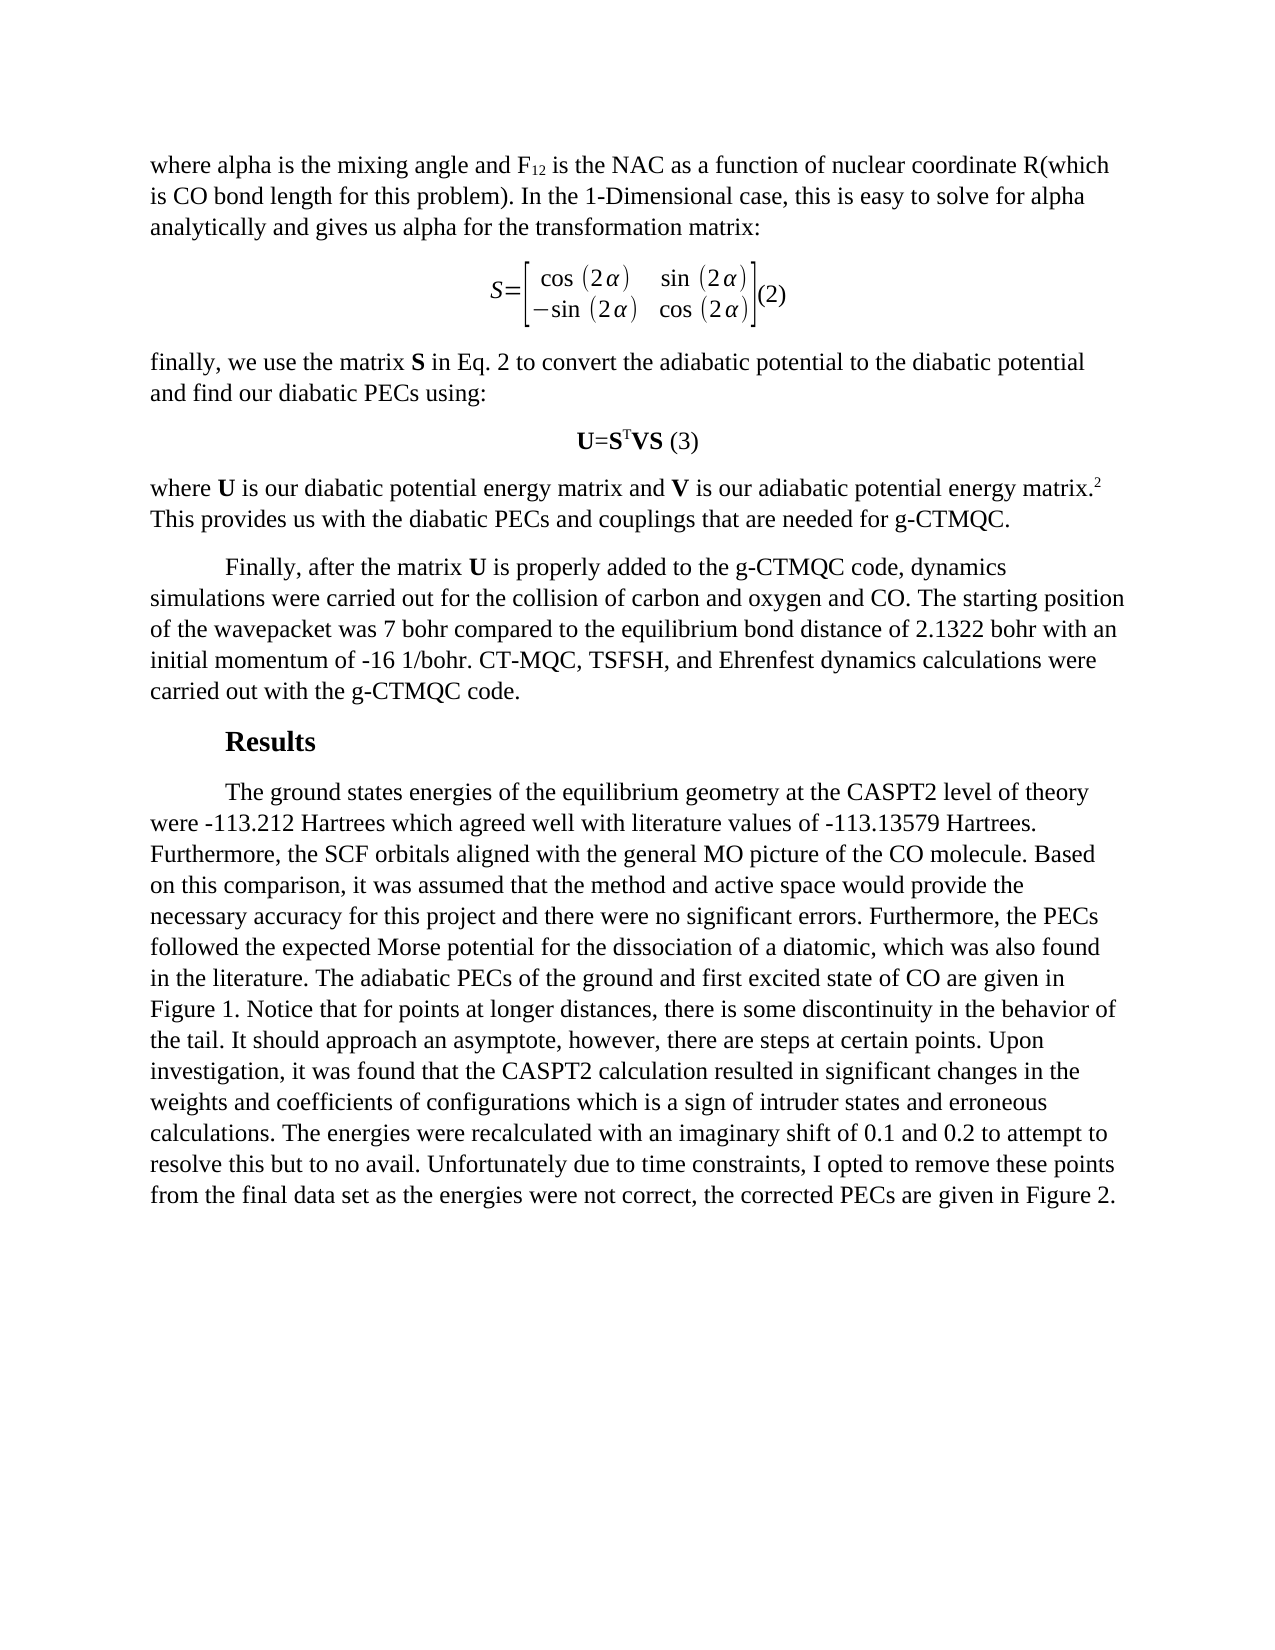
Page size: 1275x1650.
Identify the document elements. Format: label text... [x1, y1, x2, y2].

list Results [225, 724, 1125, 758]
text Finally, after the matrix U is properly added to the g-CTMQC code, dynamics simulations were carried out for the collision of carbon and oxygen and CO. The starting position of the wavepacket was 7 bohr compared to the equilibrium bond distance of 2.1322 bohr with an initial momentum of -16 1/bohr. CT-MQC, TSFSH, and Ehrenfest dynamics calculations were carried out with the g-CTMQC code. [150, 552, 1125, 705]
text (2) [150, 260, 1125, 328]
text The ground states energies of the equilibrium geometry at the CASPT2 level of theory were -113.212 Hartrees which agreed well with literature values of -113.13579 Hartrees. Furthermore, the SCF orbitals aligned with the general MO picture of the CO molecule. Based on this comparison, it was assumed that the method and active space would provide the necessary accuracy for this project and there were no significant errors. Furthermore, the PECs followed the expected Morse potential for the dissociation of a diatomic, which was also found in the literature. The adiabatic PECs of the ground and first excited state of CO are given in Figure 1. Notice that for points at longer distances, there is some discontinuity in the behavior of the tail. It should approach an asymptote, however, there are steps at certain points. Upon investigation, it was found that the CASPT2 calculation resulted in significant changes in the weights and coefficients of configurations which is a sign of intruder states and erroneous calculations. The energies were recalculated with an imaginary shift of 0.1 and 0.2 to attempt to resolve this but to no avail. Unfortunately due to time constraints, I opted to remove these points from the final data set as the energies were not correct, the corrected PECs are given in Figure 2. [150, 777, 1125, 1209]
text where alpha is the mixing angle and F12 is the NAC as a function of nuclear coordinate R(which is CO bond length for this problem). In the 1-Dimensional case, this is easy to solve for alpha analytically and gives us alpha for the transformation matrix: [150, 150, 1125, 241]
text U=STVS (3) [150, 426, 1125, 454]
text where U is our diabatic potential energy matrix and V is our adiabatic potential energy matrix.2 This provides us with the diabatic PECs and couplings that are needed for g-CTMQC. [150, 473, 1125, 533]
text finally, we use the matrix S in Eq. 2 to convert the adiabatic potential to the diabatic potential and find our diabatic PECs using: [150, 347, 1125, 407]
